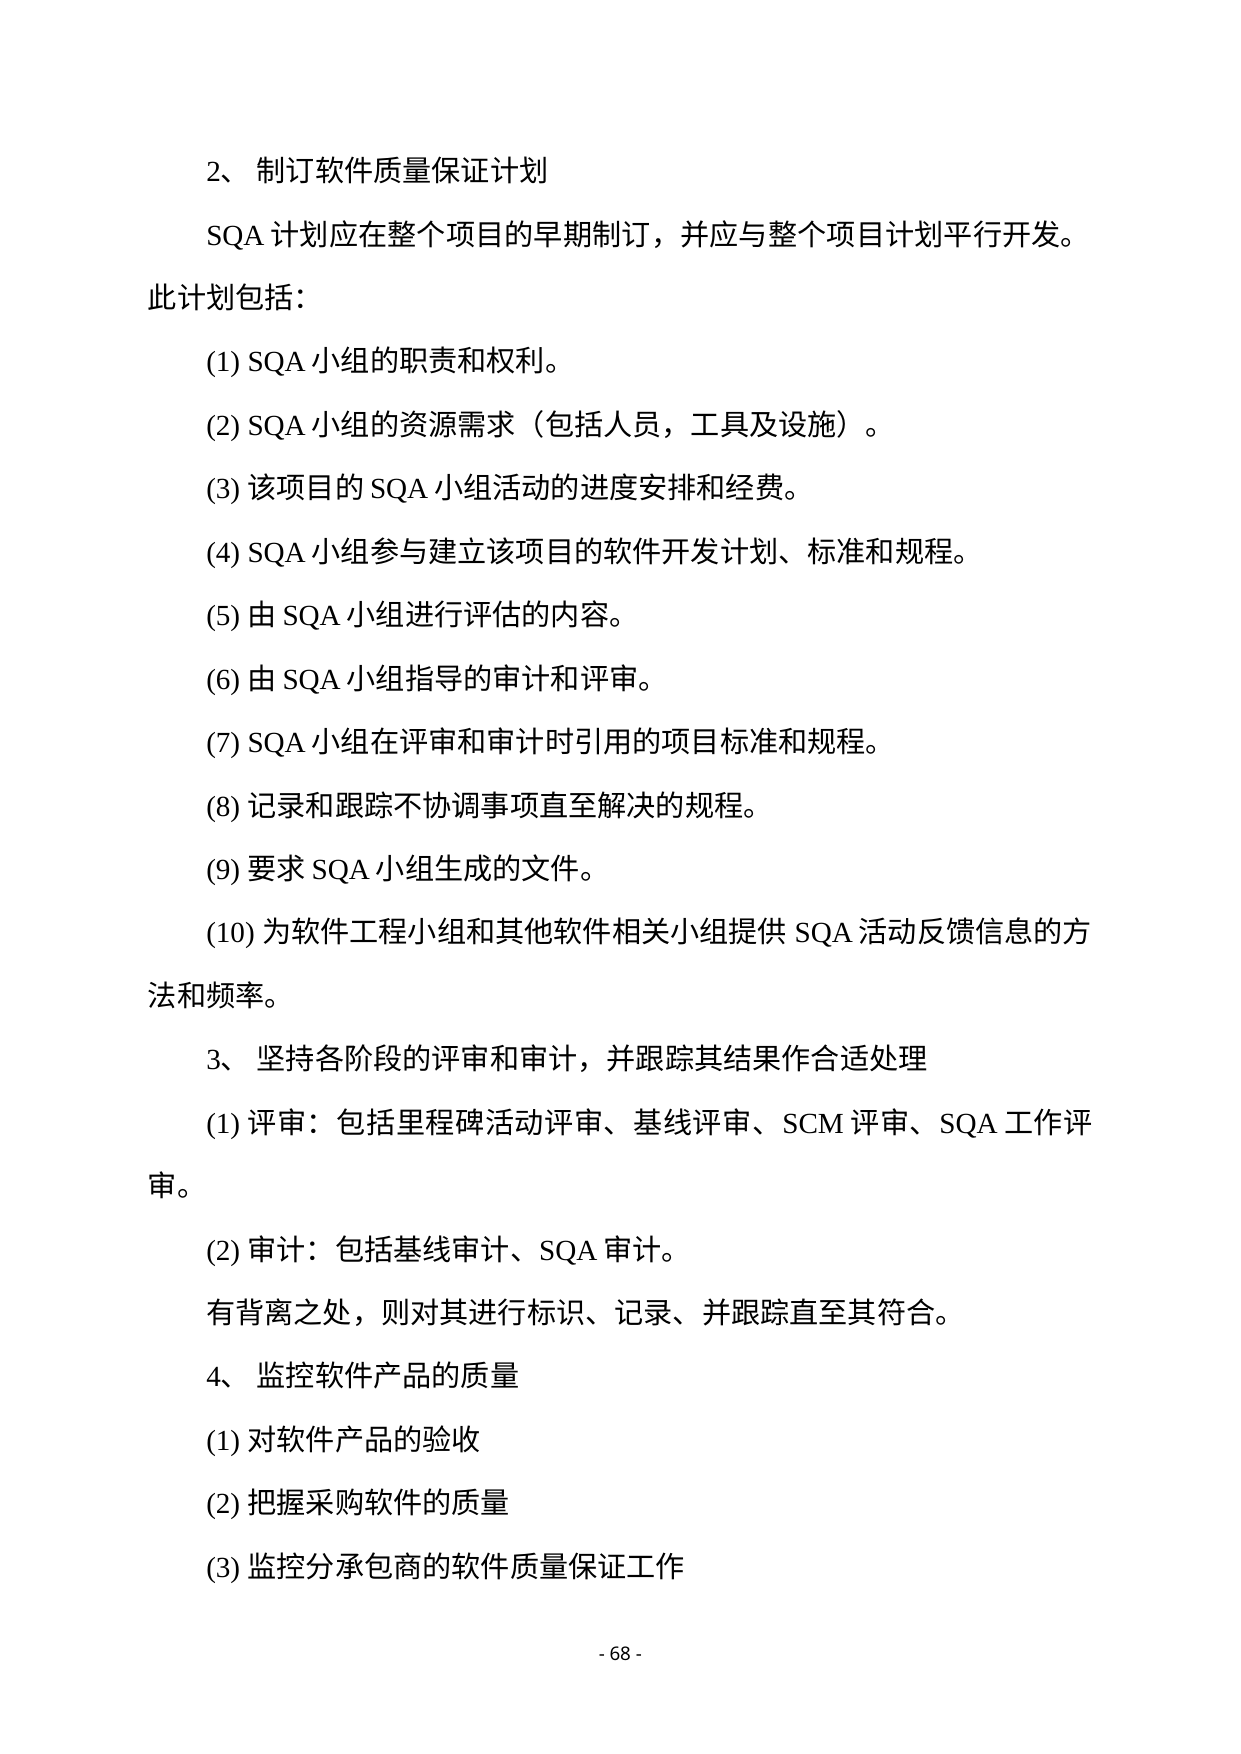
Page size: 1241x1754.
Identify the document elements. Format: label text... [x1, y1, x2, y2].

list 坚持各阶段的评审和审计，并跟踪其结果作合适处理 [148, 1036, 1092, 1078]
list 记录和跟踪不协调事项直至解决的规程。 [148, 782, 1092, 824]
list 为软件工程小组和其他软件相关小组提供SQA活动反馈信息的方法和频率。 [148, 909, 1092, 1015]
list SQA小组参与建立该项目的软件开发计划、标准和规程。 [148, 528, 1092, 571]
list 把握采购软件的质量 [148, 1480, 1092, 1522]
text SQA计划应在整个项目的早期制订，并应与整个项目计划平行开发。 此计划包括： [148, 211, 1092, 317]
list 评审：包括里程碑活动评审、基线评审、SCM评审、SQA工作评审。 [148, 1099, 1092, 1205]
text 有背离之处，则对其进行标识、记录、并跟踪直至其符合。 [148, 1289, 1092, 1332]
list 要求SQA小组生成的文件。 [148, 846, 1092, 888]
list 该项目的SQA小组活动的进度安排和经费。 [148, 465, 1092, 507]
list 监控软件产品的质量 [148, 1353, 1092, 1395]
list 制订软件质量保证计划 [148, 148, 1092, 190]
list 由SQA小组指导的审计和评审。 [148, 655, 1092, 697]
list SQA小组的职责和权利。 [148, 338, 1092, 380]
list SQA小组的资源需求（包括人员，工具及设施）。 [148, 401, 1092, 444]
list 对软件产品的验收 [148, 1416, 1092, 1459]
list 审计：包括基线审计、SQA审计。 [148, 1226, 1092, 1268]
list SQA小组在评审和审计时引用的项目标准和规程。 [148, 719, 1092, 761]
list 监控分承包商的软件质量保证工作 [148, 1543, 1092, 1586]
list 由SQA小组进行评估的内容。 [148, 592, 1092, 634]
